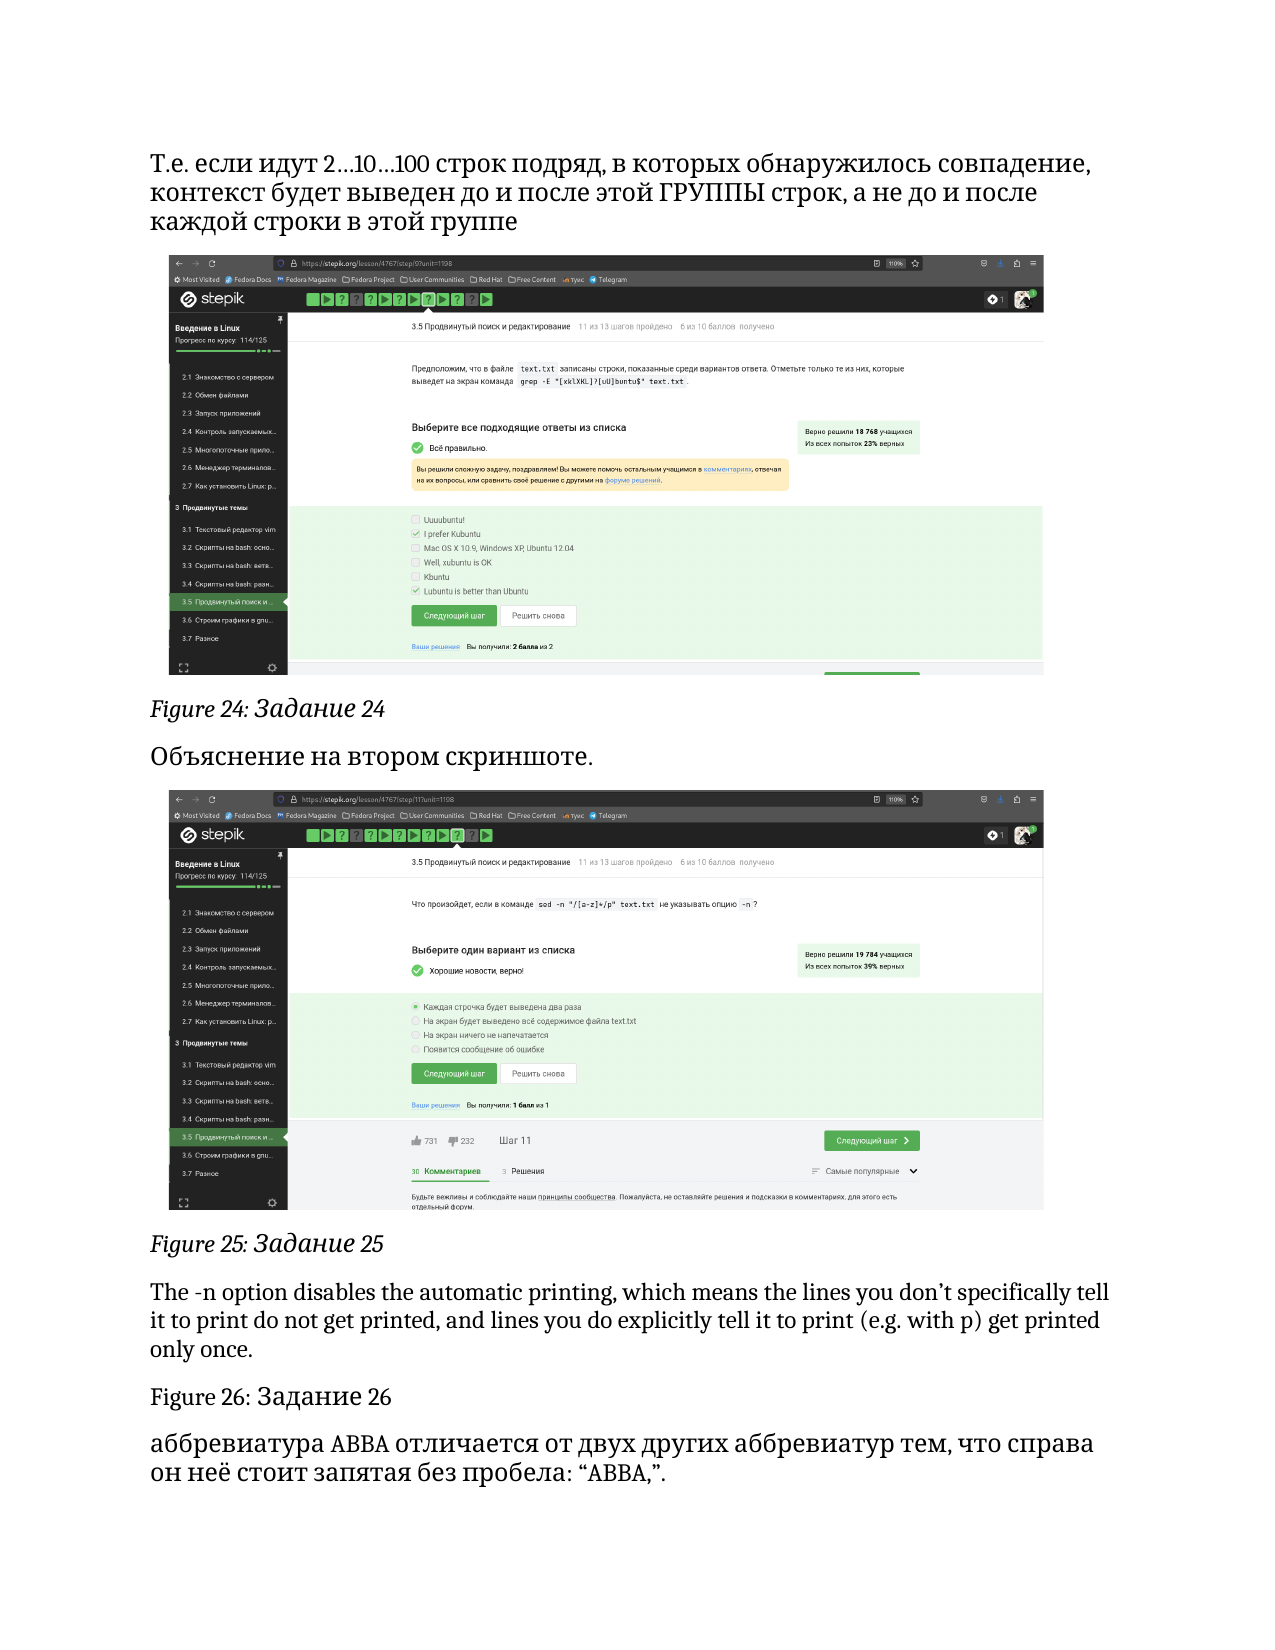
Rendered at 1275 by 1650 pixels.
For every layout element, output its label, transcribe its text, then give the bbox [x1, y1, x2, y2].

text Т.е. если идут 2…10…100 строк подряд, в которых обнаружилось совпадение, контекст будет выведен до и после этой ГРУППЫ строк, а не до и после каждой строки в этой группе [150, 150, 1125, 236]
text Figure 26: Задание 26 [150, 1383, 1125, 1411]
picture [168, 255, 1044, 675]
text Figure 24: Задание 24 [150, 695, 1125, 724]
text аббревиатура ABBA отличается от двух других аббревиатур тем, что справа он неё стоит запятая без пробела: “ABBA,”. [150, 1430, 1125, 1488]
text The -n option disables the automatic printing, which means the lines you don’t specifically tell it to print do not get printed, and lines you do explicitly tell it to print (e.g. with p) get printed only once. [150, 1278, 1125, 1364]
picture [168, 790, 1044, 1210]
text Объяснение на втором скриншоте. [150, 743, 1125, 771]
text Figure 25: Задание 25 [150, 1230, 1125, 1259]
